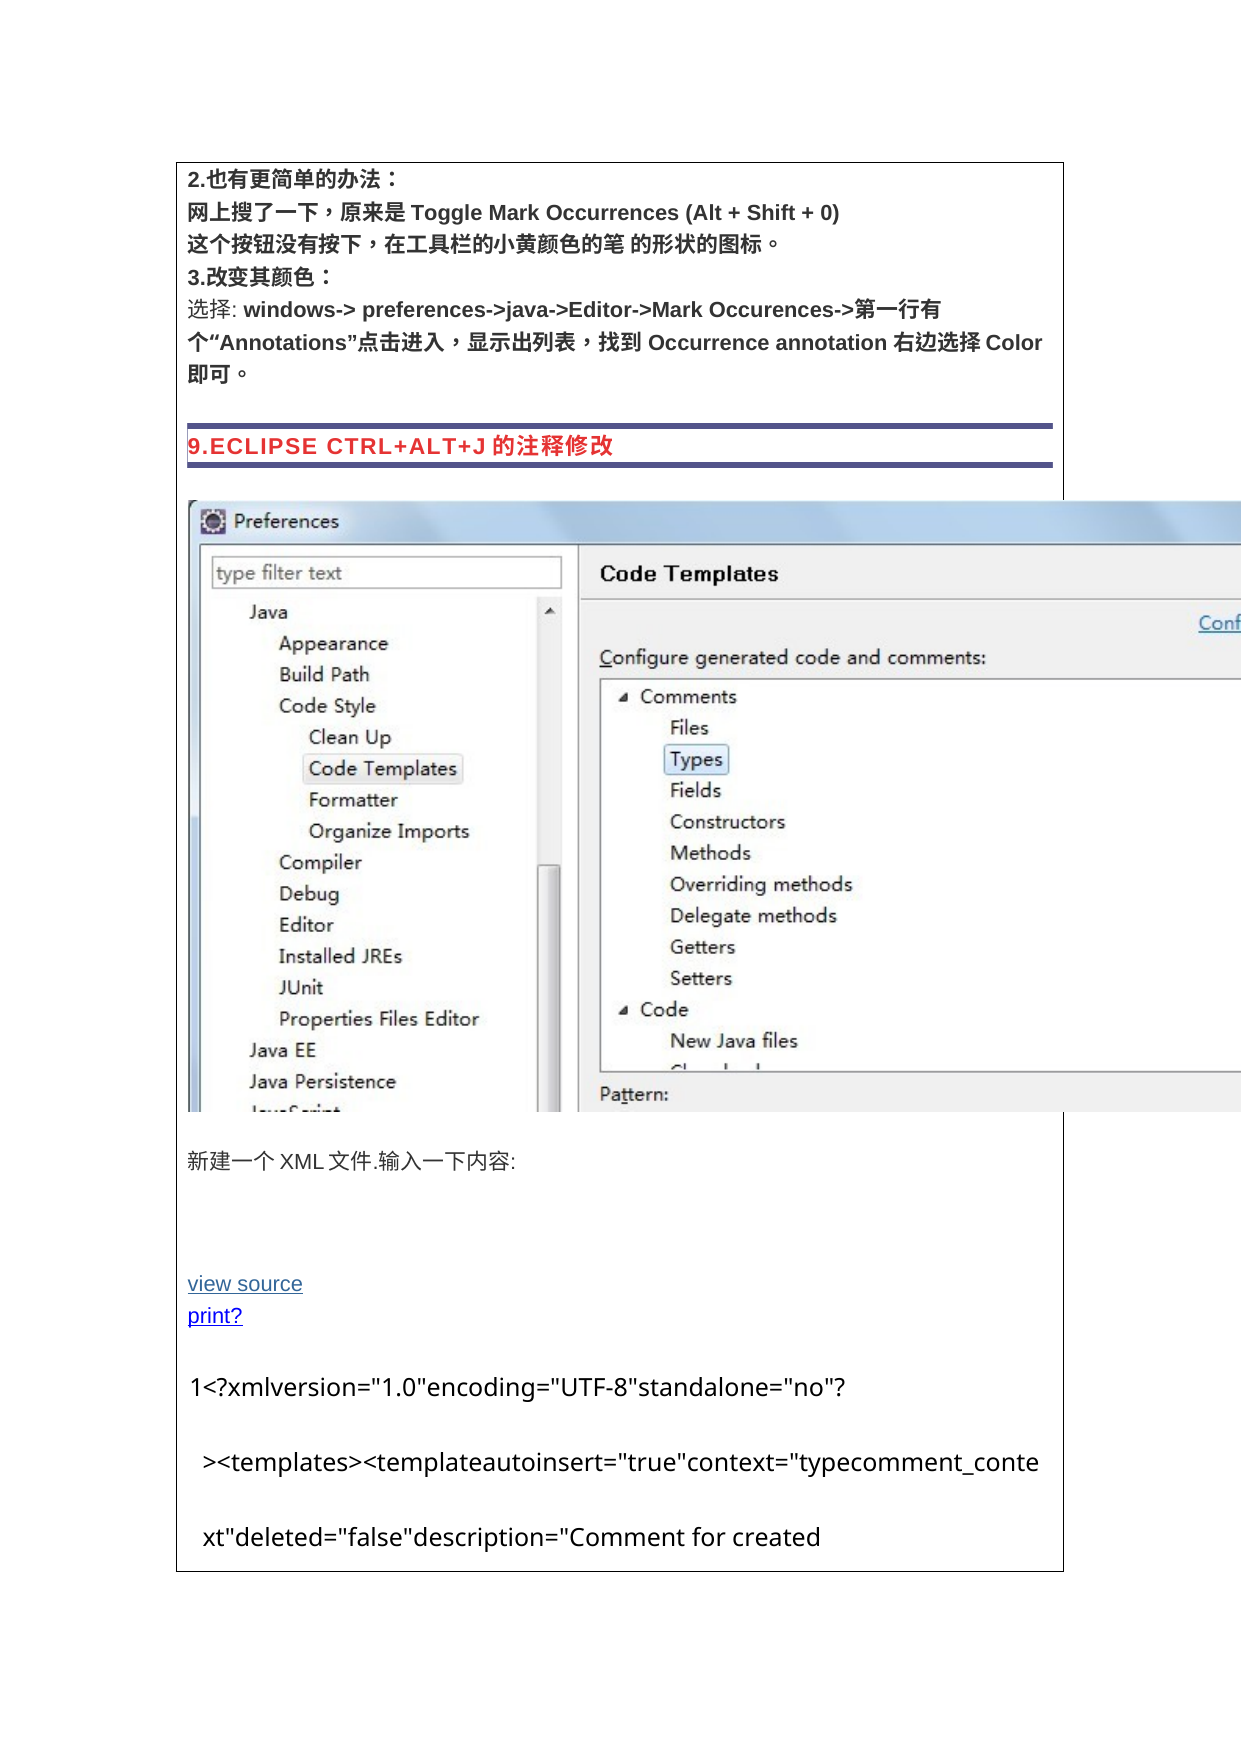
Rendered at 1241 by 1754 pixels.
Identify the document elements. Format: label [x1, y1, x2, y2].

picture [187, 500, 1241, 1112]
table_header [177, 163, 1063, 1571]
